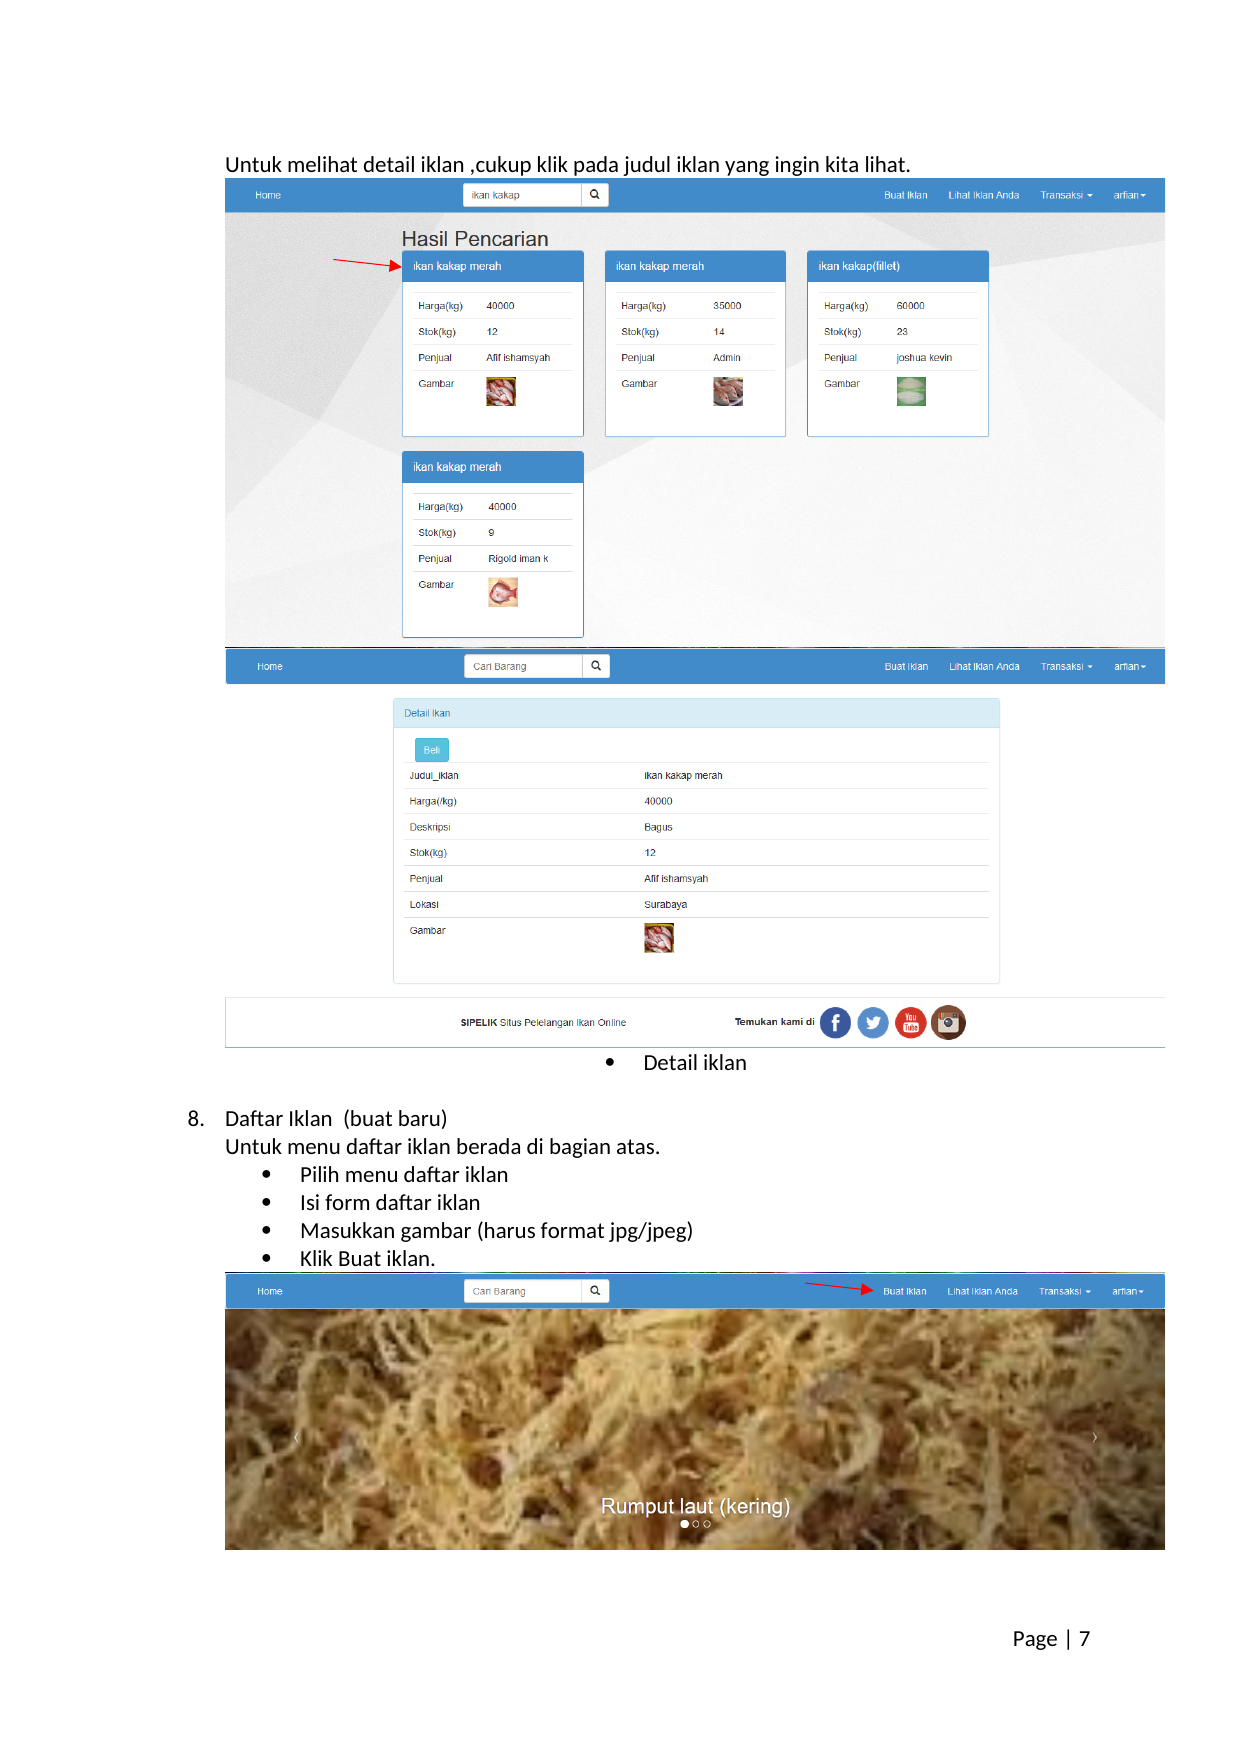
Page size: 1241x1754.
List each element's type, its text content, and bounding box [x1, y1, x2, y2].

list Isi form daftar iklan [262, 1188, 1090, 1216]
picture [225, 178, 1166, 1048]
list Pilih menu daftar iklan [262, 1160, 1090, 1188]
list Daftar Iklan (buat baru) [187, 1104, 1090, 1132]
picture [225, 1272, 1166, 1550]
list Untuk melihat detail iklan ,cukup klik pada judul iklan yang ingin kita lihat. [225, 150, 1090, 178]
list Untuk menu daftar iklan berada di bagian atas. [225, 1132, 1090, 1160]
list Masukkan gambar (harus format jpg/jpeg) [262, 1216, 1090, 1244]
list Detail iklan [262, 1048, 1090, 1076]
list Klik Buat iklan. [262, 1244, 1090, 1272]
